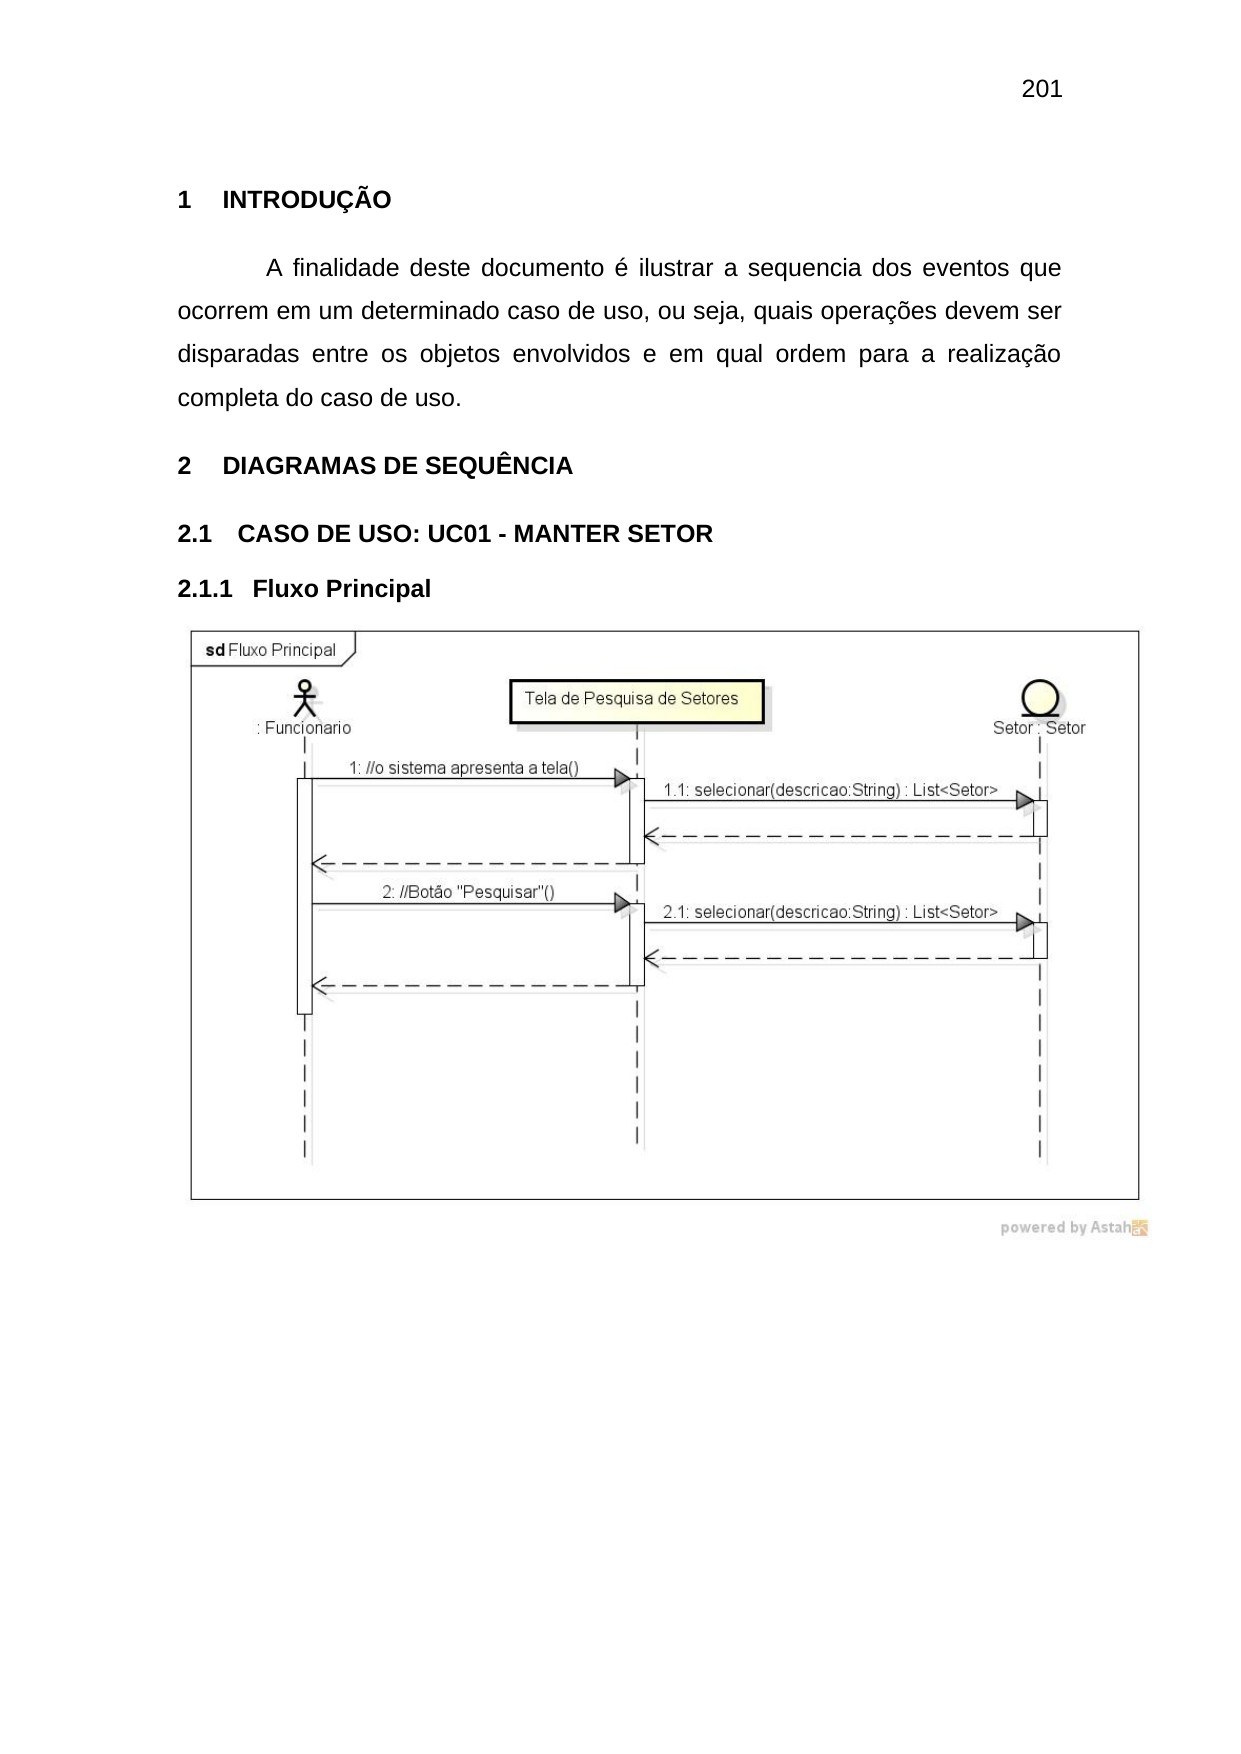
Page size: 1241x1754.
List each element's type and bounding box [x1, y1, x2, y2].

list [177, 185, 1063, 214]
picture [177, 617, 1153, 1241]
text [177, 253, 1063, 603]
